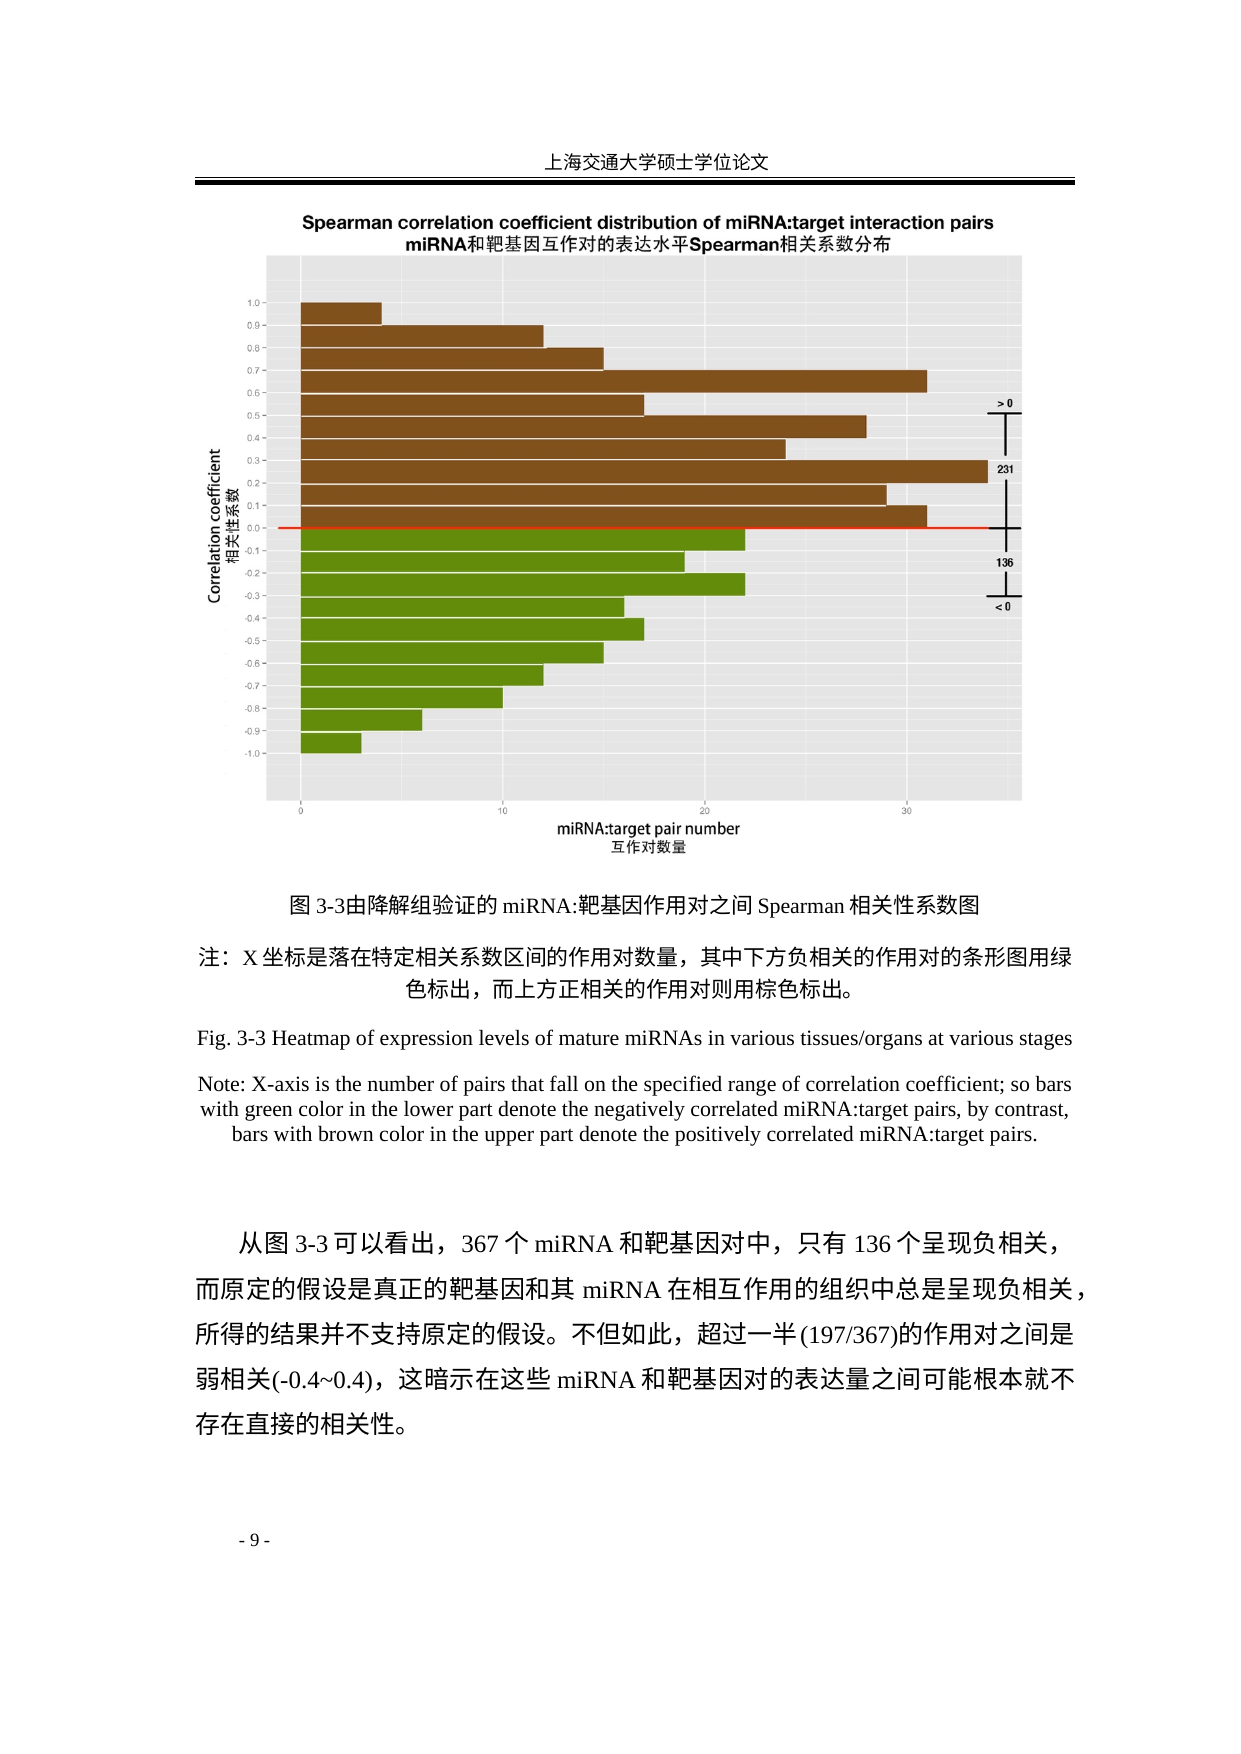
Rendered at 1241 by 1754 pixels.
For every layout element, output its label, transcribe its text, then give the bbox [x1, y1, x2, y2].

text 注：X坐标是落在特定相关系数区间的作用对数量，其中下方负相关的作用对的条形图用绿色标出，而上方正相关的作用对则用棕色标出。 [195, 940, 1075, 1004]
text Note: X-axis is the number of pairs that fall on the specified range of correlation coefficient; so bars with green color in the lower part denote the negatively correlated miRNA:target pairs, by contrast, bars with brown color in the upper part denote the positively correlated miRNA:target pairs. [195, 1071, 1075, 1146]
text Fig. 3-3 Heatmap of expression levels of mature miRNAs in various tissues/organs at various stages [195, 1024, 1075, 1050]
picture [202, 211, 1068, 860]
text 从图3-3可以看出，367个miRNA和靶基因对中，只有136个呈现负相关，而原定的假设是真正的靶基因和其miRNA在相互作用的组织中总是呈现负相关，所得的结果并不支持原定的假设。不但如此，超过一半(197/367)的作用对之间是弱相关(-0.4~0.4)，这暗示在这些miRNA和靶基因对的表达量之间可能根本就不存在直接的相关性。 [195, 1224, 1075, 1441]
text 图3-3由降解组验证的miRNA:靶基因作用对之间Spearman相关性系数图 [195, 888, 1075, 919]
